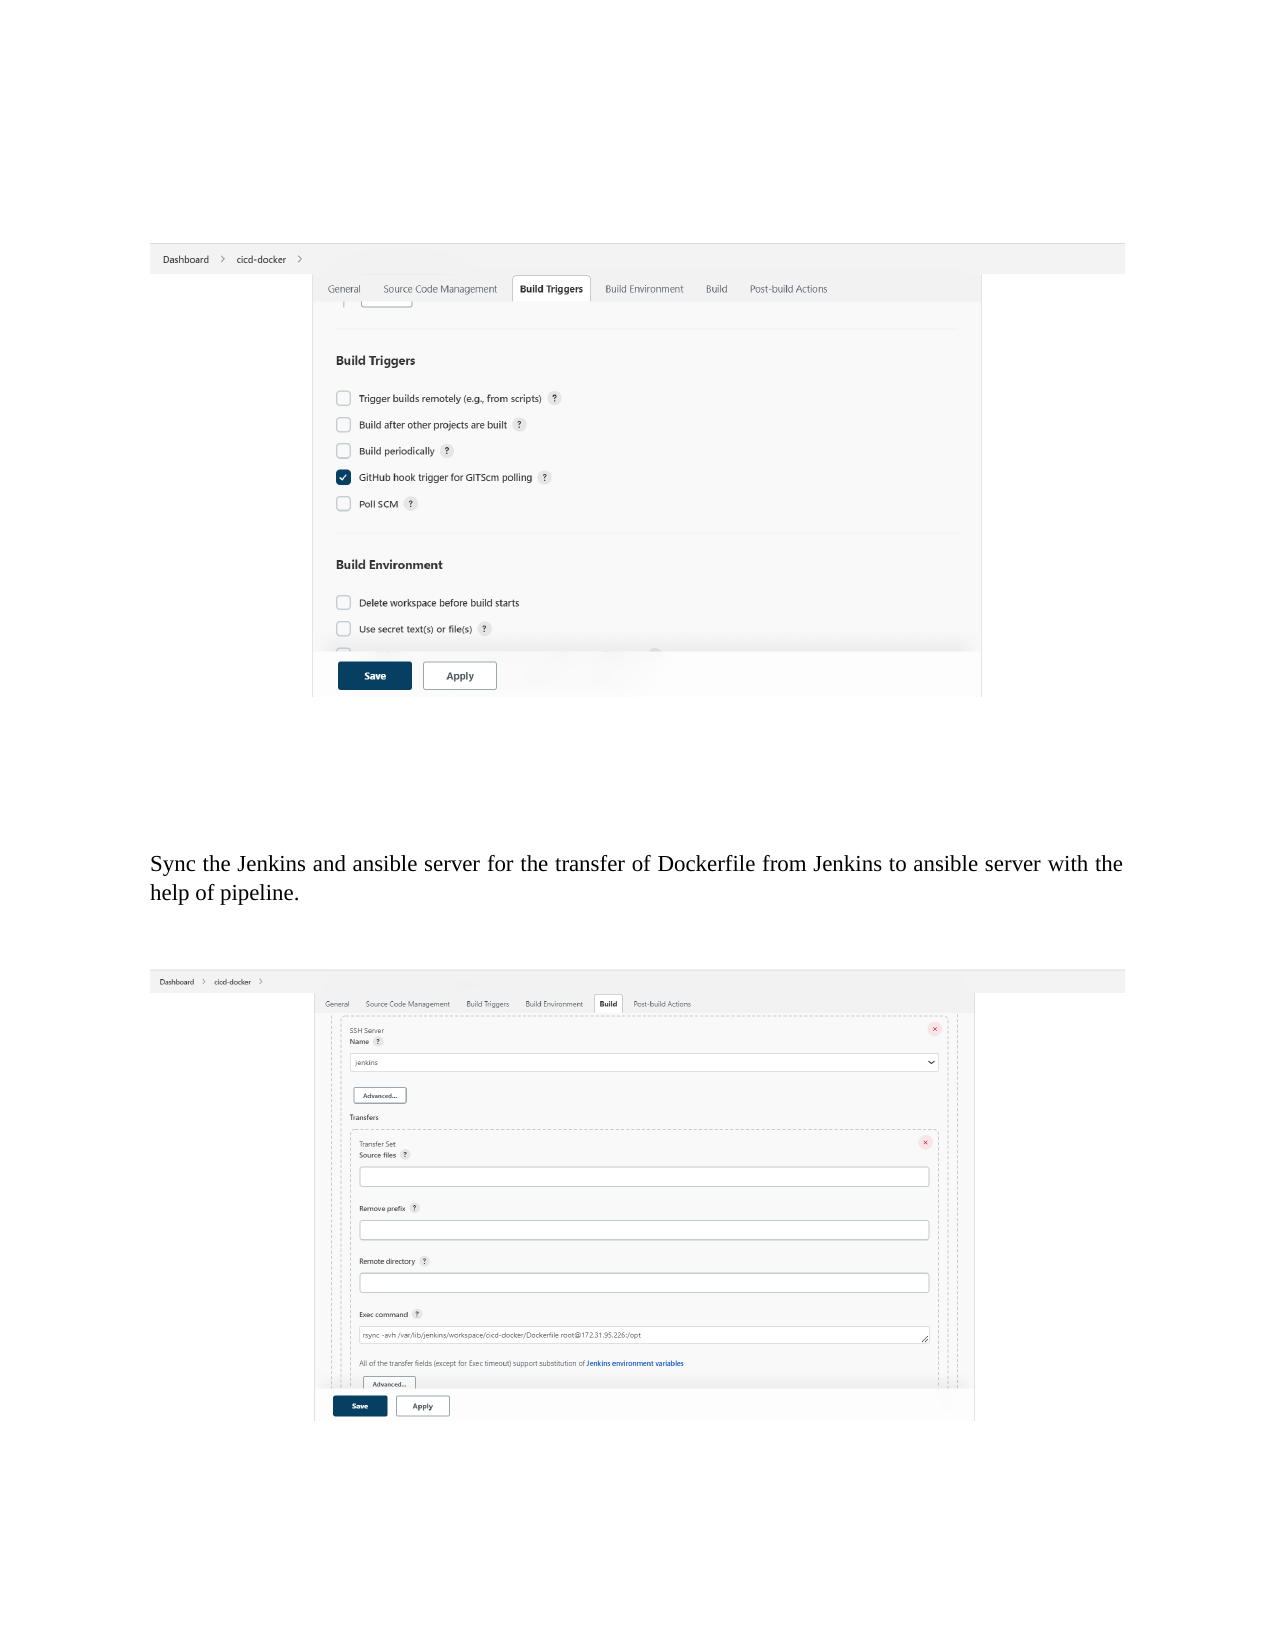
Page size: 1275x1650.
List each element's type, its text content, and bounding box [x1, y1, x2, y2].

picture [150, 969, 1125, 1421]
text Sync the Jenkins and ansible server for the transfer of Dockerfile from Jenkins to ansible server with the help of pipeline. [150, 850, 1125, 905]
picture [150, 240, 1125, 697]
